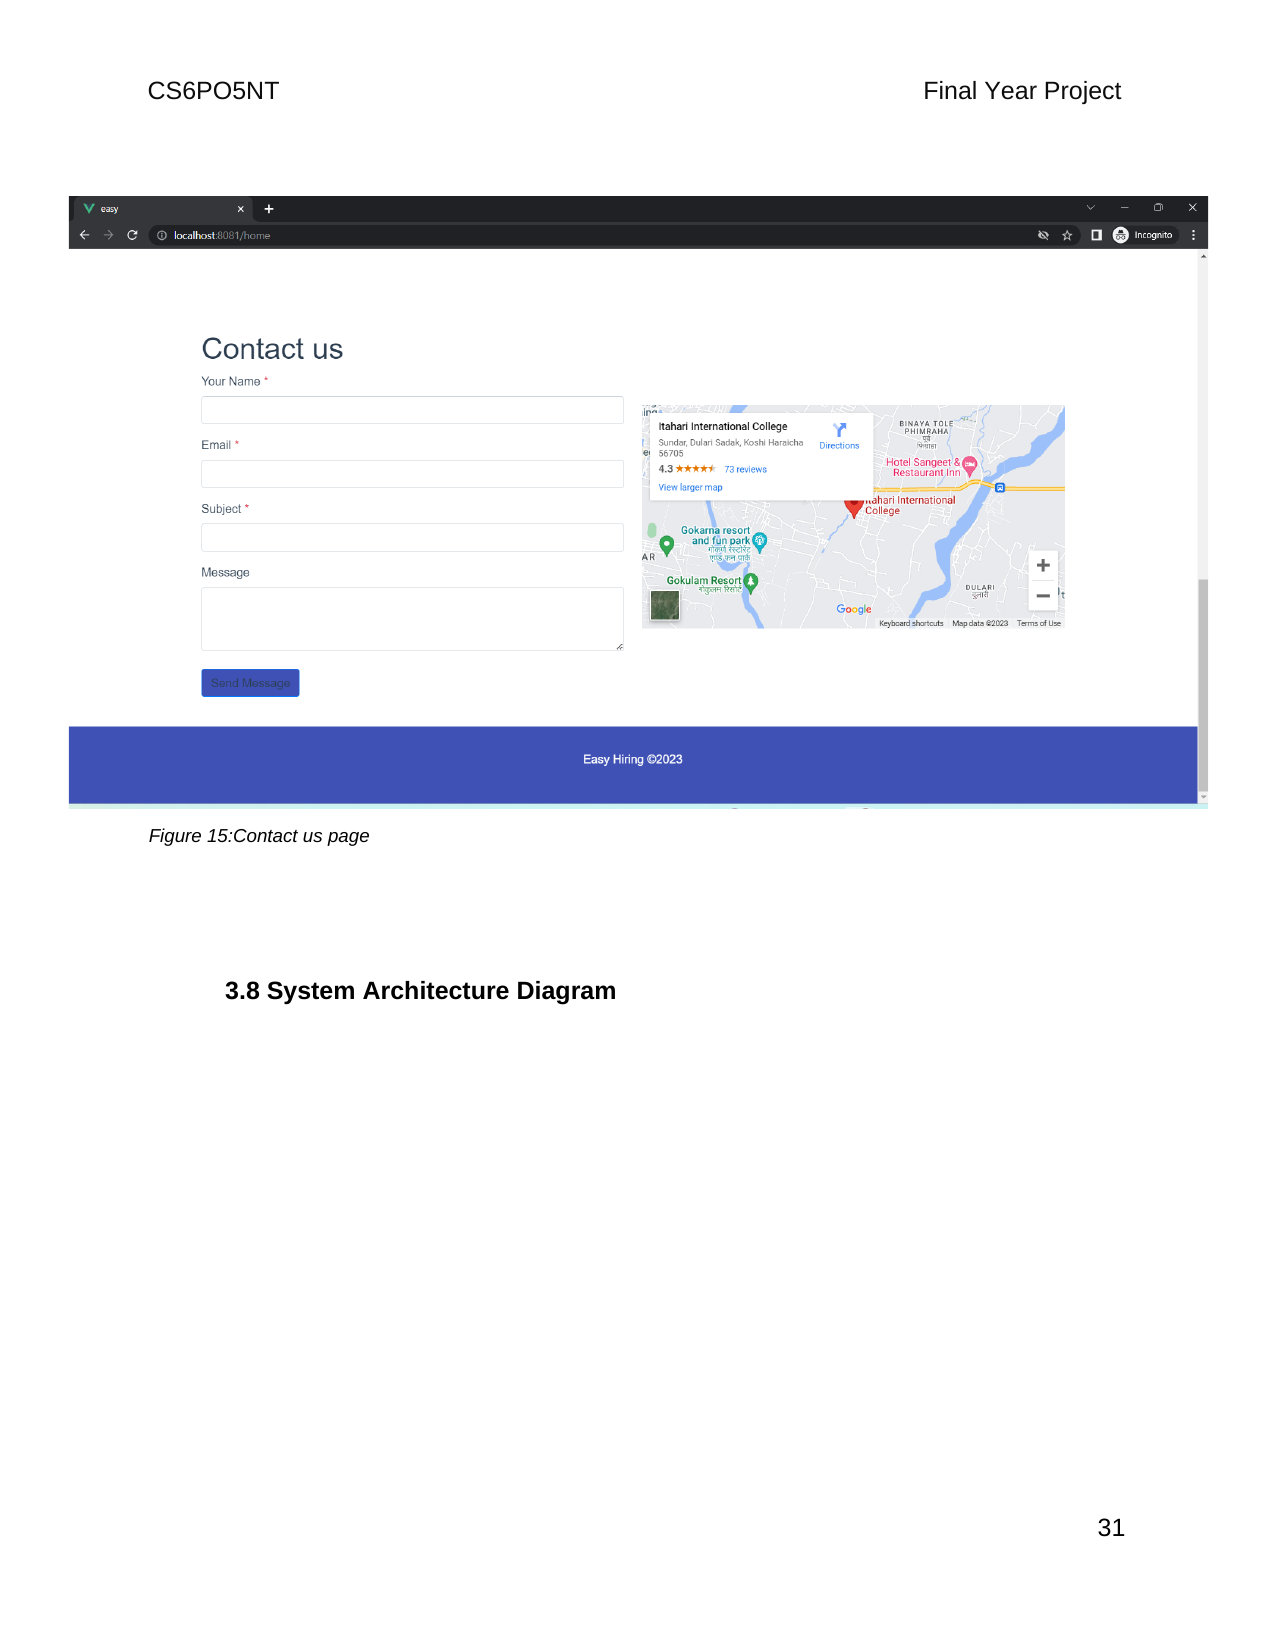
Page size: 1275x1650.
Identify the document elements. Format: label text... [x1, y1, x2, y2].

picture [68, 196, 1209, 809]
subtitle 3.8 System Architecture Diagram [225, 976, 1208, 1004]
text Figure 15:Contact us page [148, 824, 1208, 846]
